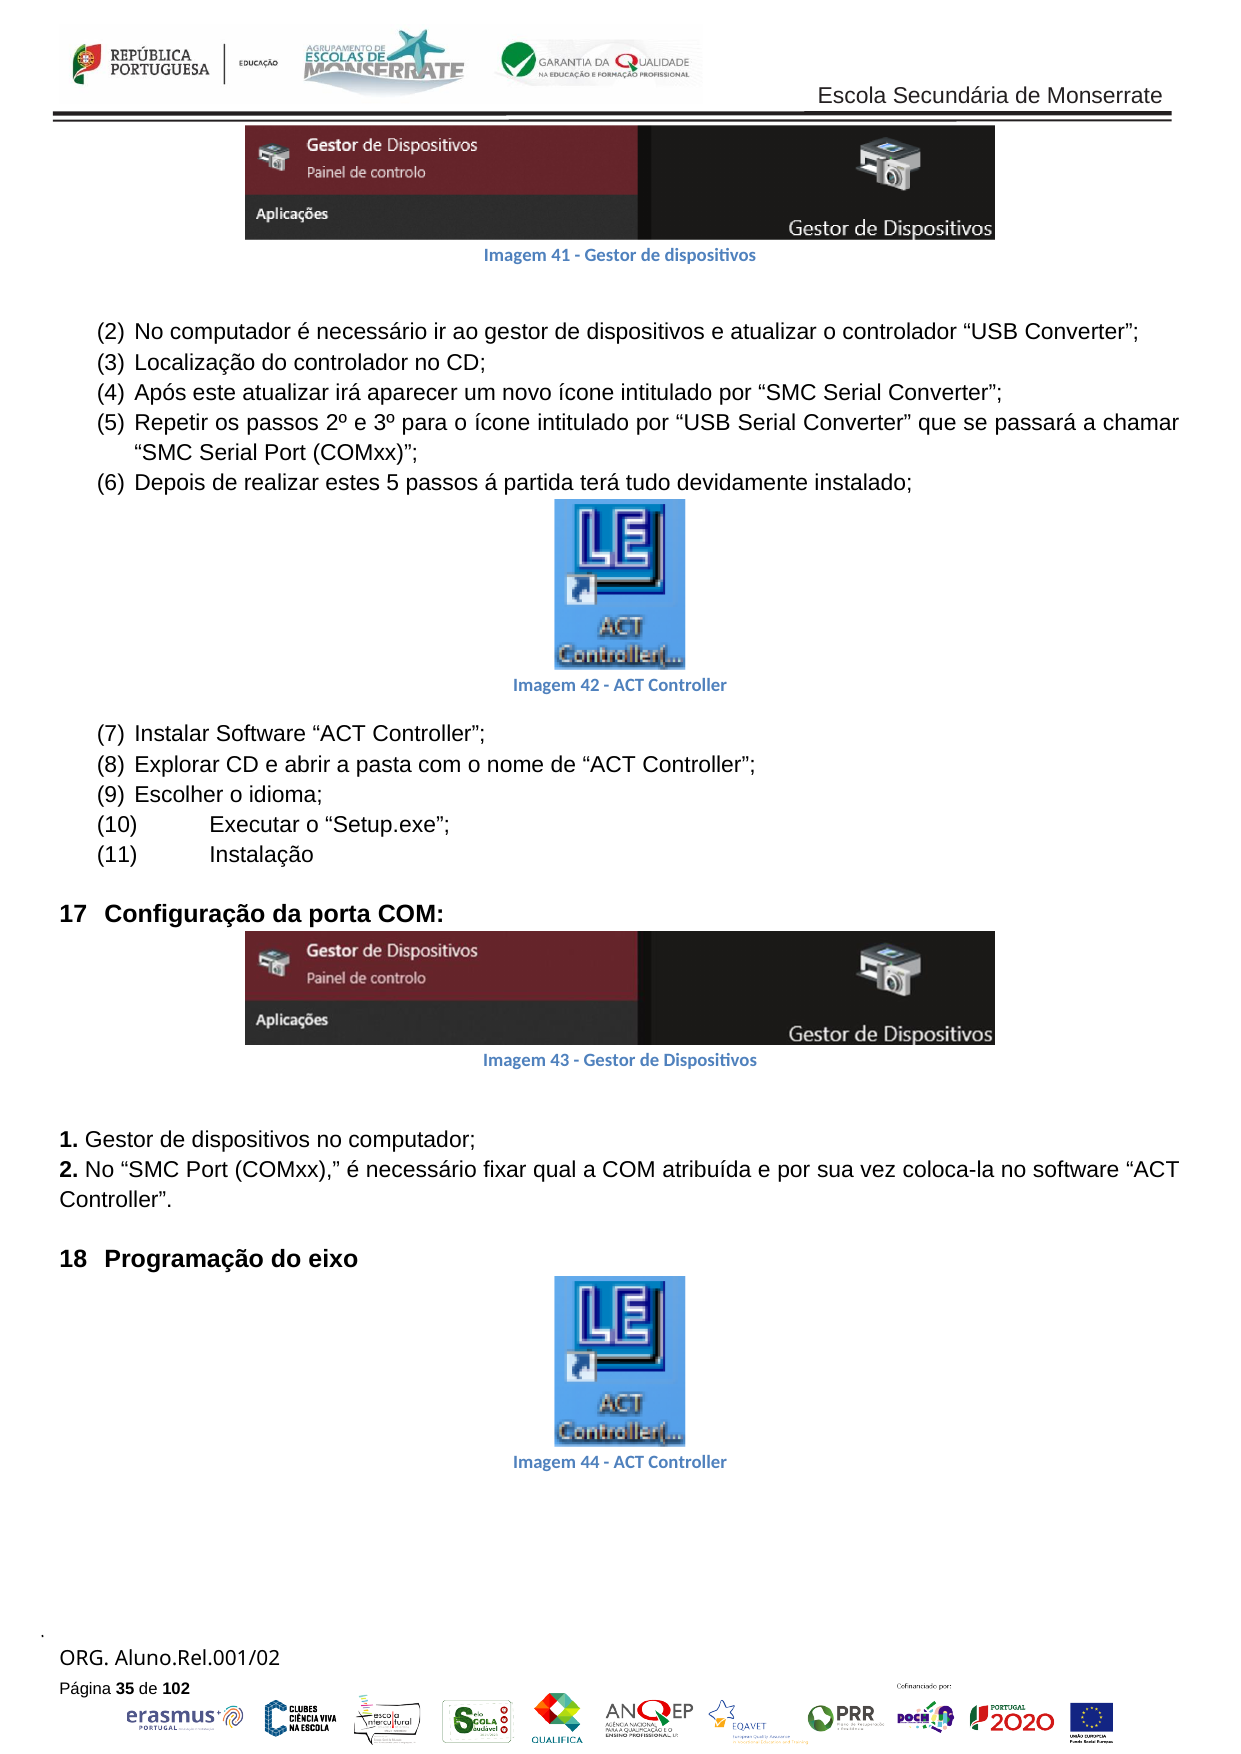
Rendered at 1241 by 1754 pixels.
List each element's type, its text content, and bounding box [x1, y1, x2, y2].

subtitle Após este atualizar irá aparecer um novo ícone intitulado por “SMC Serial Converter”; [97, 379, 1181, 405]
subtitle Instalar Software “ACT Controller”; [97, 720, 1181, 747]
subtitle Instalação [97, 841, 1181, 867]
text Imagem 43 - Gestor de Dispositivos [59, 1048, 1181, 1071]
picture [554, 499, 686, 670]
subtitle Programação do eixo [59, 1244, 963, 1272]
picture [245, 125, 995, 240]
subtitle Depois de realizar estes 5 passos á partida terá tudo devidamente instalado; [97, 469, 1181, 496]
subtitle Localização do controlador no CD; [97, 348, 1181, 375]
picture [245, 931, 995, 1045]
subtitle Repetir os passos 2º e 3º para o ícone intitulado por “USB Serial Converter” que se passará a chamar “SMC Serial Port (COMxx)”; [97, 409, 1181, 465]
subtitle Explorar CD e abrir a pasta com o nome de “ACT Controller”; [97, 751, 1181, 777]
subtitle Escolher o idioma; [97, 781, 1181, 807]
text 2. No “SMC Port (COMxx),” é necessário fixar qual a COM atribuída e por sua vez coloca-la no software “ACT Controller”. [59, 1156, 1181, 1212]
text Imagem 41 - Gestor de dispositivos [59, 243, 1181, 266]
subtitle No computador é necessário ir ao gestor de dispositivos e atualizar o controlador “USB Converter”; [97, 318, 1181, 344]
picture [554, 1276, 686, 1447]
text Imagem 44 - ACT Controller [59, 1450, 1181, 1473]
subtitle Configuração da porta COM: [59, 899, 963, 928]
picture [127, 1679, 1113, 1754]
picture [59, 24, 703, 104]
text Imagem 42 - ACT Controller [59, 673, 1181, 696]
subtitle Executar o “Setup.exe”; [97, 811, 1181, 837]
text 1. Gestor de dispositivos no computador; [59, 1126, 1181, 1152]
